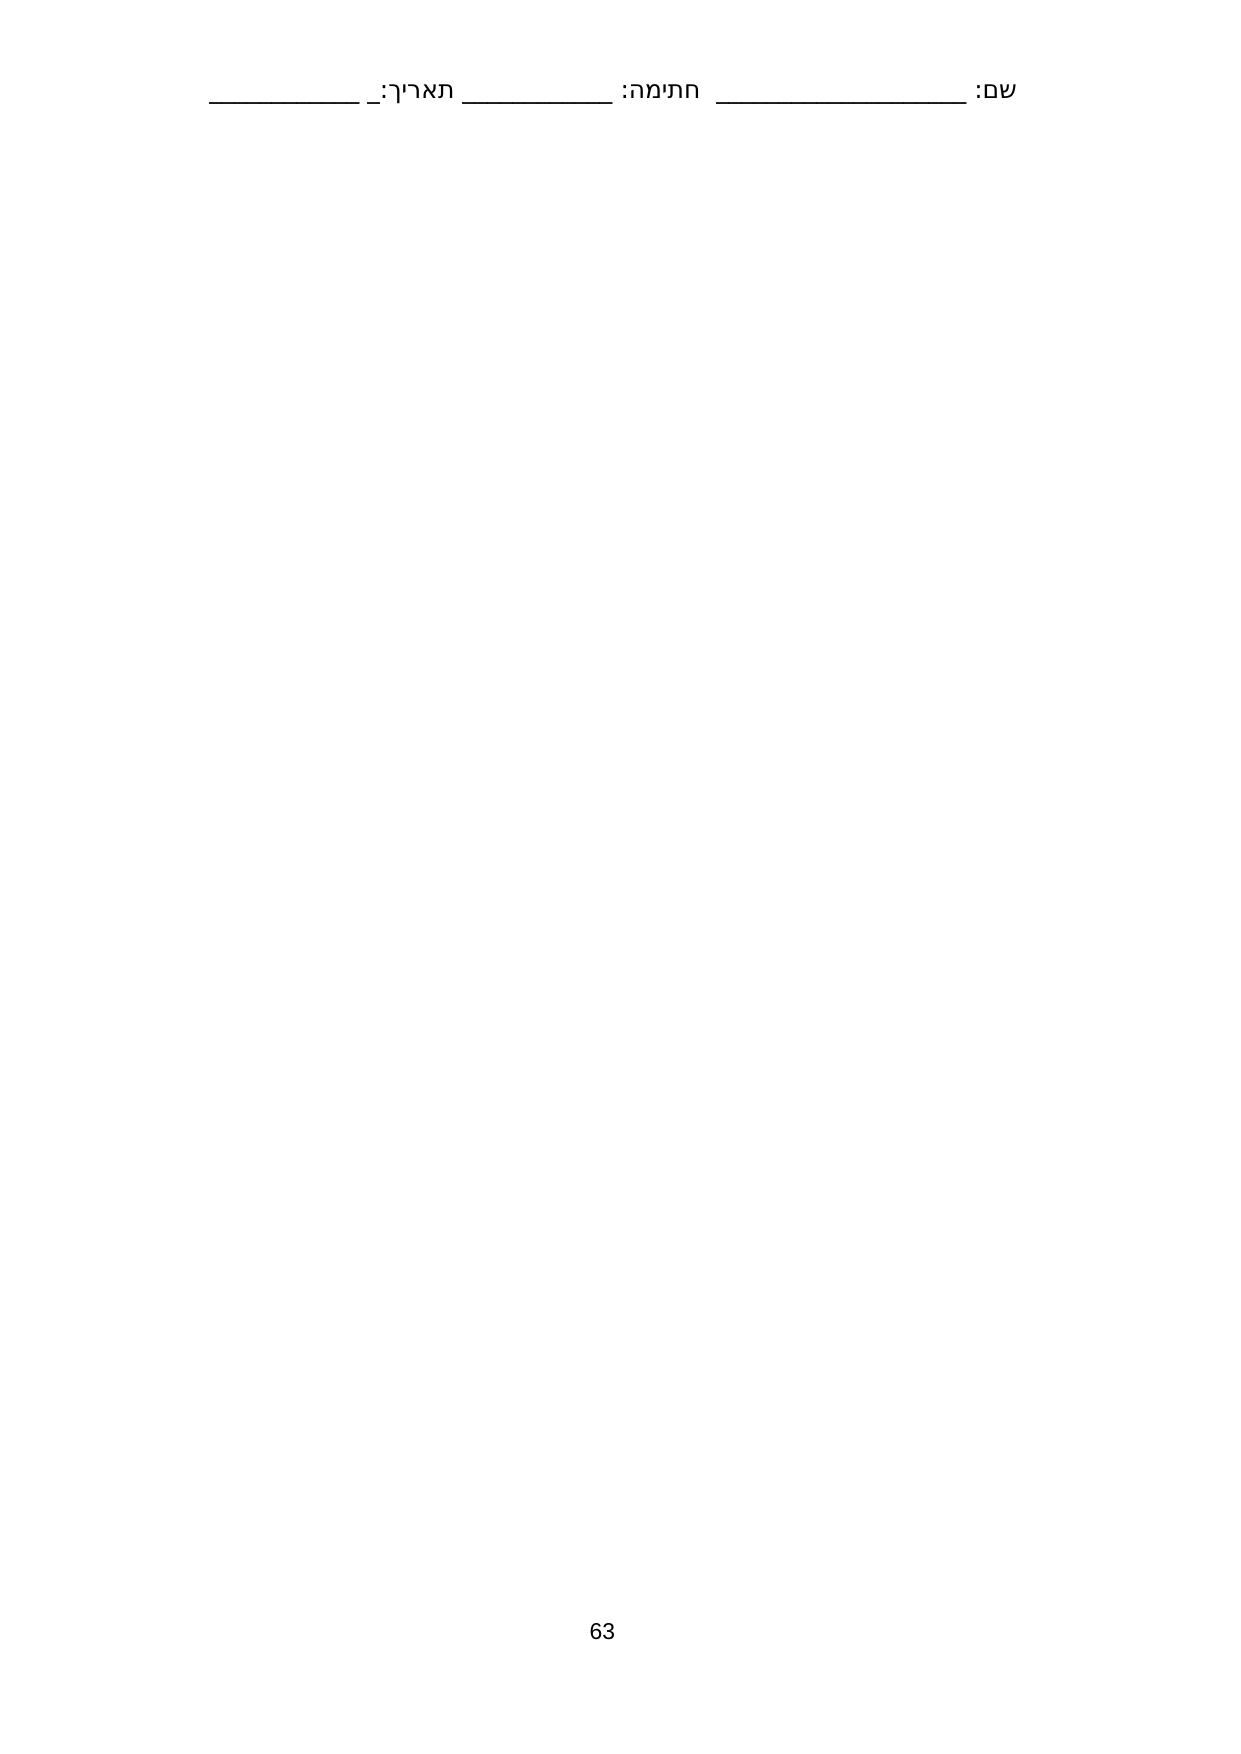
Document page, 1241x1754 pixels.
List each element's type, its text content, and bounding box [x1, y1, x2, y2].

text שם: ____________________ חתימה: ____________ תאריך:_ ____________ [130, 75, 1088, 104]
